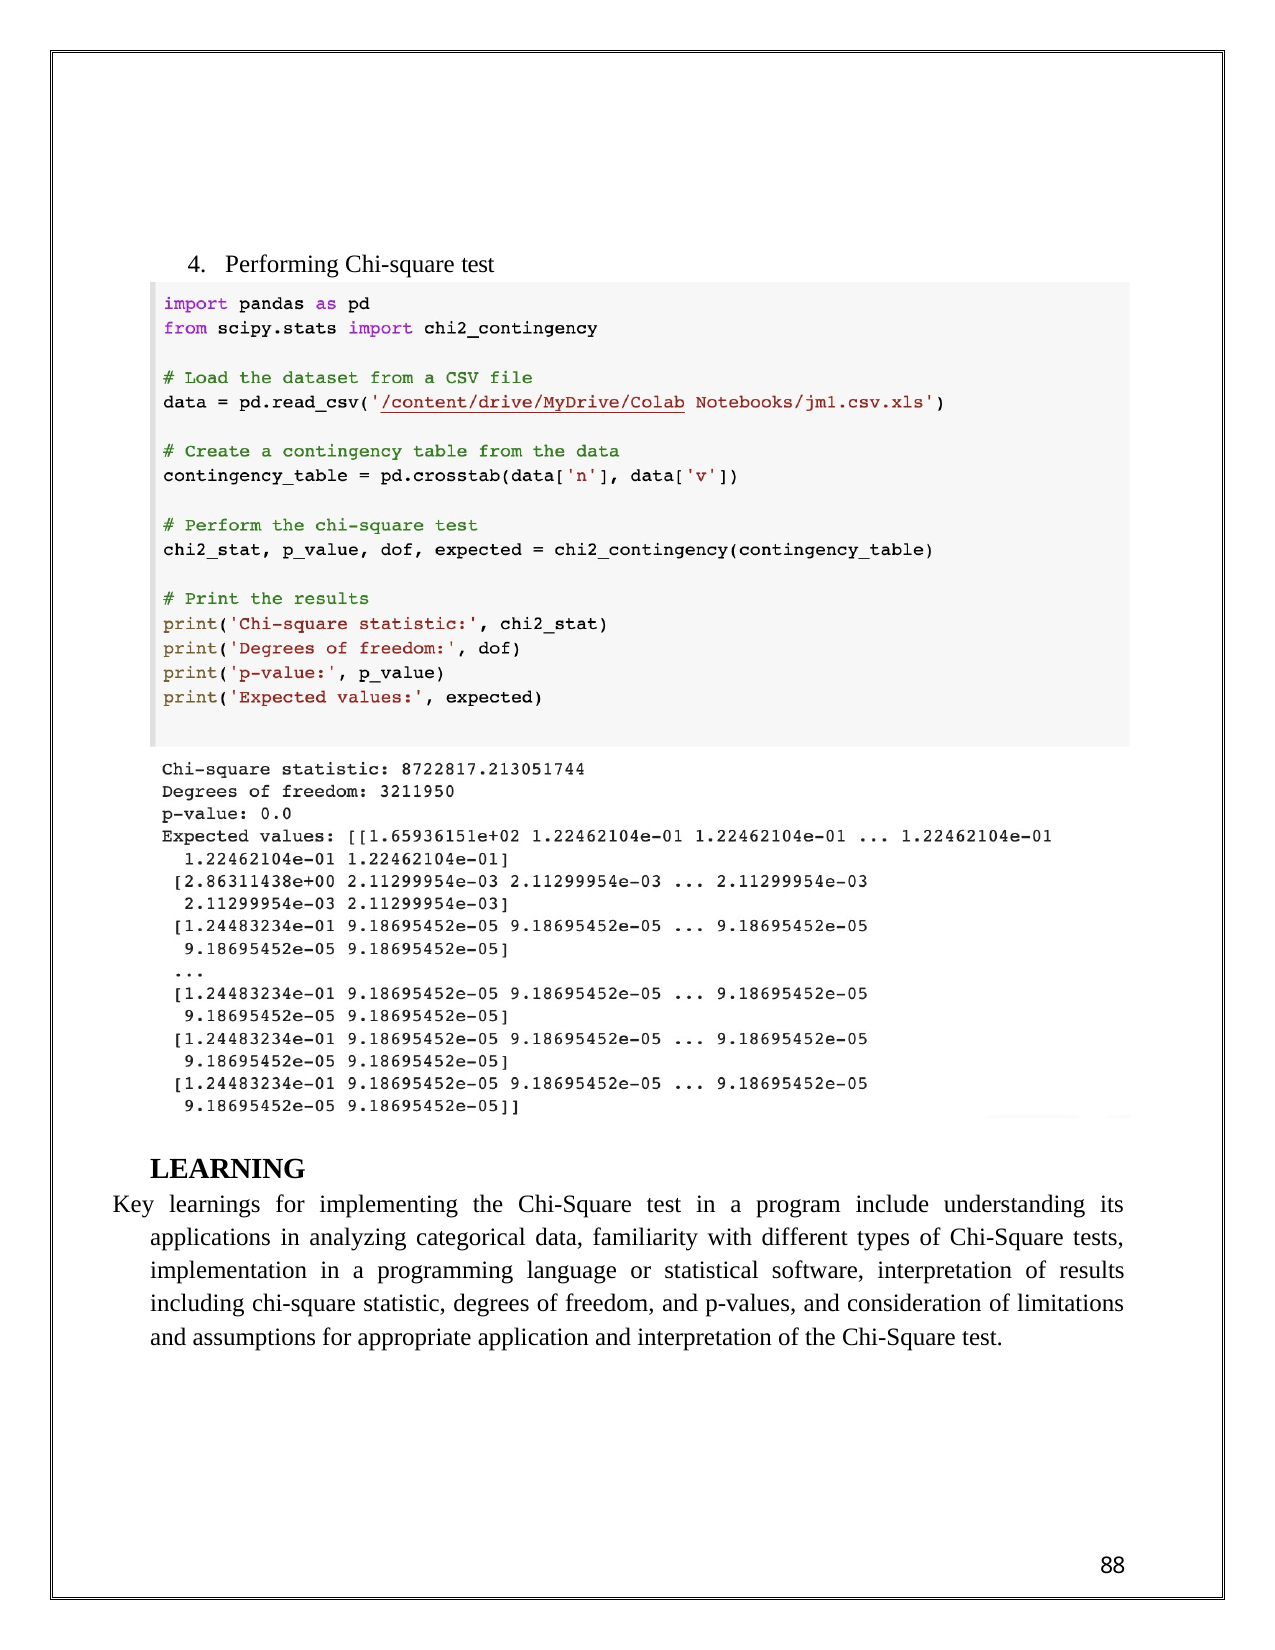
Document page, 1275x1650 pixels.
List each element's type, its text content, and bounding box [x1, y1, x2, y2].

list Performing Chi-square test [187, 249, 1162, 278]
picture [150, 282, 1130, 1118]
text Key learnings for implementing the Chi-Square test in a program include understanding its applications in analyzing categorical data, familiarity with different types of Chi-Square tests, implementation in a programming language or statistical software, interpretation of results including chi-square statistic, degrees of freedom, and p-values, and consideration of limitations and assumptions for appropriate application and interpretation of the Chi-Square test. [112, 1189, 1125, 1350]
subtitle LEARNING [150, 1151, 1162, 1184]
